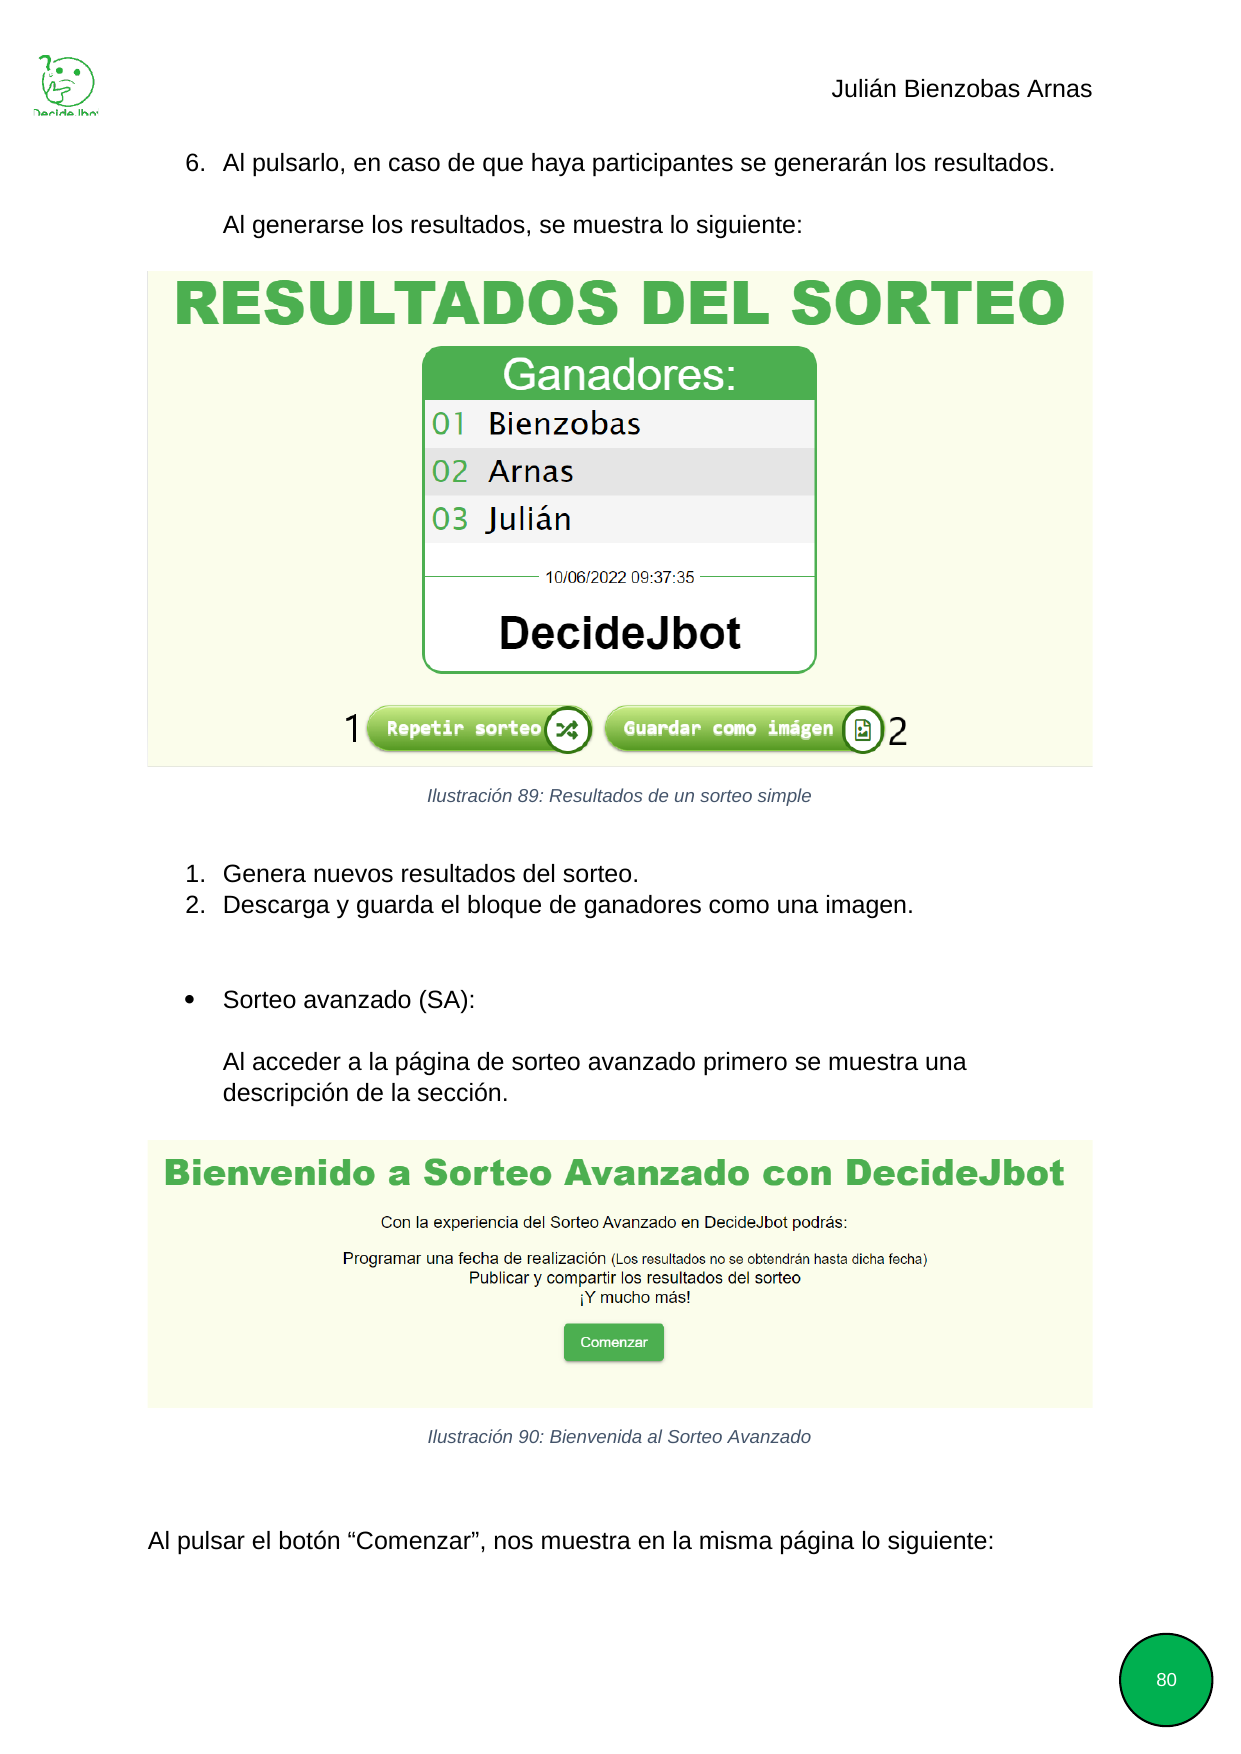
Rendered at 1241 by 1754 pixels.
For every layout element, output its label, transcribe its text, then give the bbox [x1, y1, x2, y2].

list Al pulsar el botón “Comenzar”, nos muestra en la misma página lo siguiente: [148, 1526, 1092, 1554]
picture [147, 1140, 1093, 1408]
list Sorteo avanzado (SA): [185, 985, 1092, 1014]
text Ilustración 90: Bienvenida al Sorteo Avanzado [148, 1426, 1092, 1448]
list Al acceder a la página de sorteo avanzado primero se muestra una descripción de la sección. [223, 1047, 1092, 1107]
list Al pulsarlo, en caso de que haya participantes se generarán los resultados. [185, 148, 1092, 176]
list Descarga y guarda el bloque de ganadores como una imagen. [185, 889, 1092, 918]
list Al generarse los resultados, se muestra lo siguiente: [223, 210, 1092, 238]
list Genera nuevos resultados del sorteo. [185, 858, 1092, 887]
picture [32, 55, 99, 114]
text Ilustración 89: Resultados de un sorteo simple [148, 785, 1092, 807]
picture [147, 271, 1093, 767]
